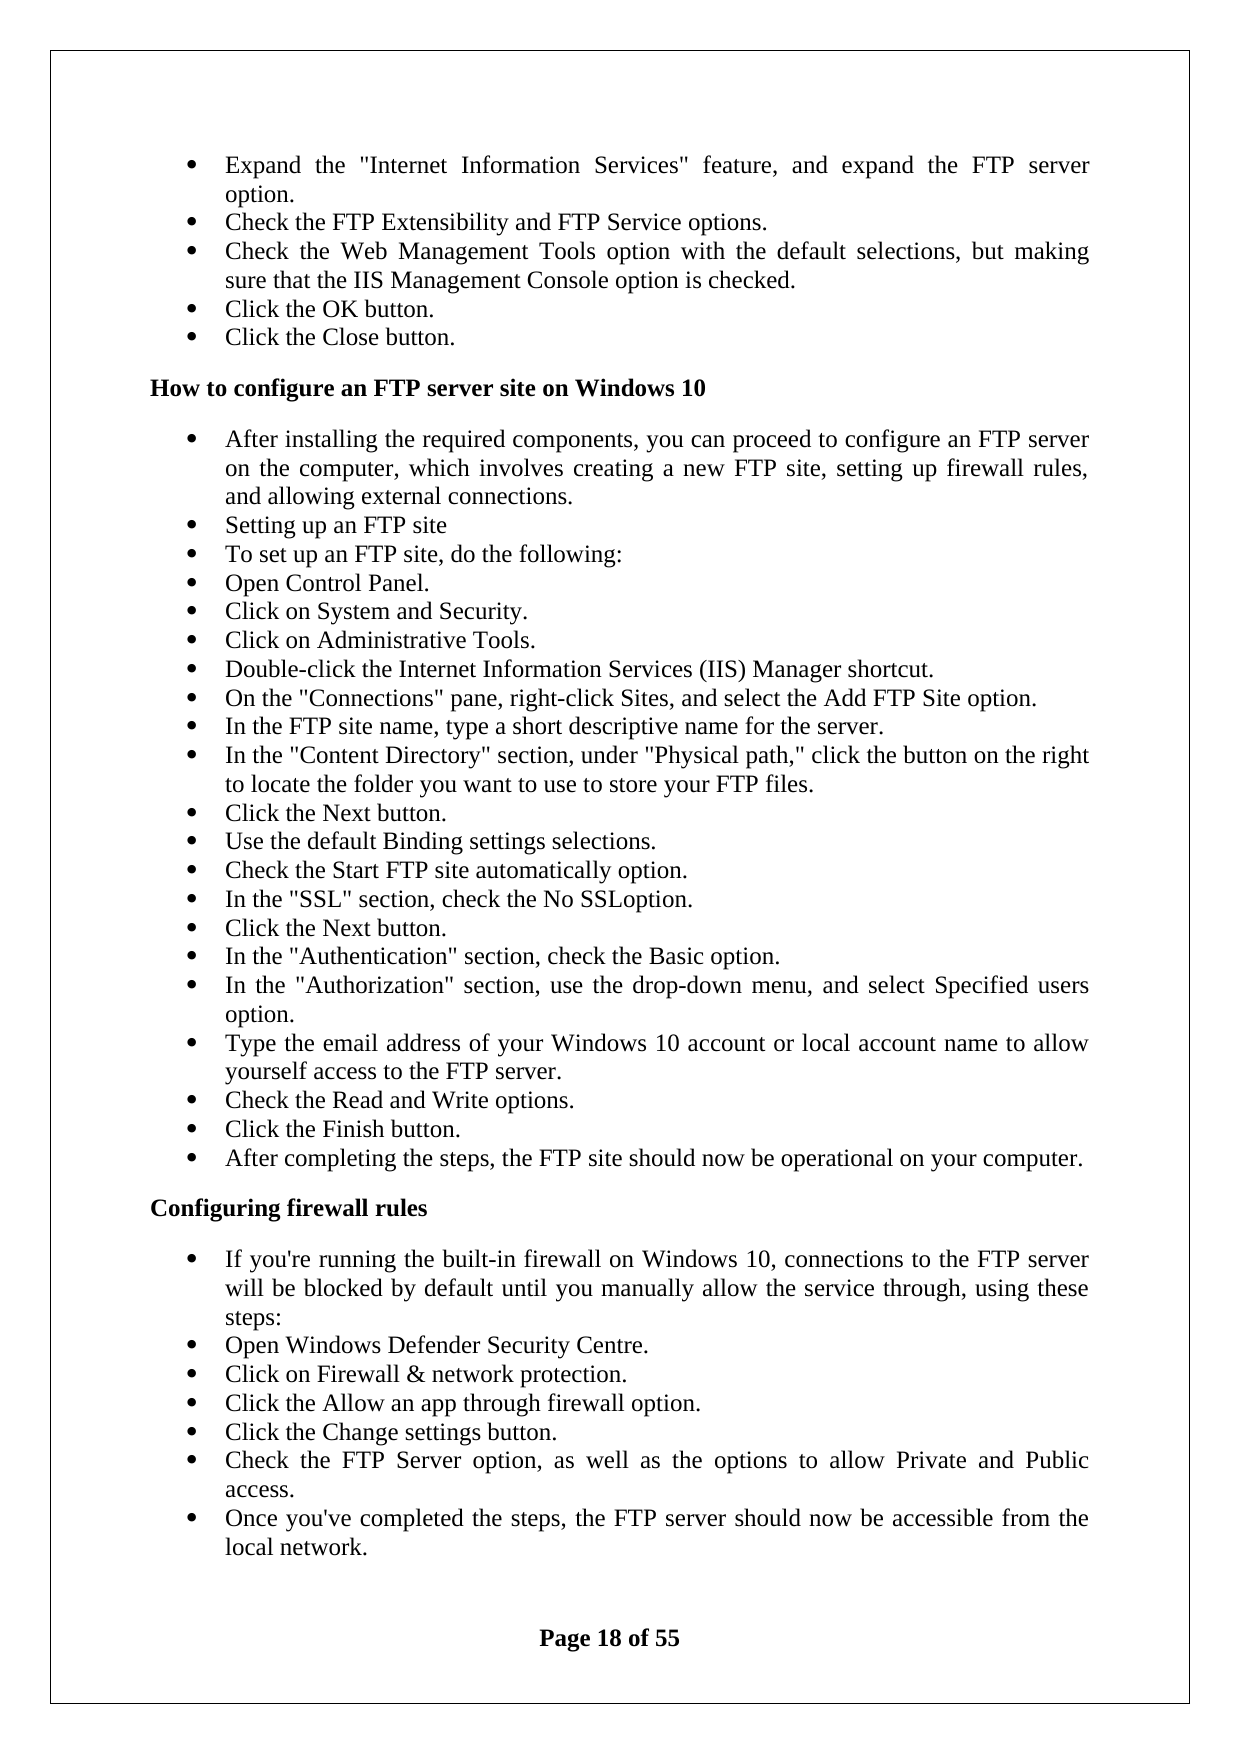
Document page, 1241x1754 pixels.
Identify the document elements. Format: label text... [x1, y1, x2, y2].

list Click the Next button. [187, 798, 1090, 826]
list Check the FTP Extensibility and FTP Service options. [187, 207, 1090, 236]
list On the "Connections" pane, right-click Sites, and select the Add FTP Site option. [187, 683, 1090, 711]
list Open Control Panel. [187, 568, 1090, 596]
list If you're running the built-in firewall on Windows 10, connections to the FTP server will be blocked by default until you manually allow the service through, using these steps: [187, 1244, 1090, 1330]
list Double-click the Internet Information Services (IIS) Manager shortcut. [187, 654, 1090, 683]
list Use the default Binding settings selections. [187, 826, 1090, 855]
list Click the Close button. [187, 322, 1090, 351]
list Check the Read and Write options. [187, 1085, 1090, 1114]
list To set up an FTP site, do the following: [187, 539, 1090, 568]
list In the FTP site name, type a short descriptive name for the server. [187, 711, 1090, 740]
list After completing the steps, the FTP site should now be operational on your computer. [187, 1143, 1090, 1171]
list Expand the "Internet Information Services" feature, and expand the FTP server option. [187, 150, 1090, 207]
text Configuring firewall rules [150, 1193, 1090, 1222]
list In the "Authorization" section, use the drop-down menu, and select Specified users option. [187, 970, 1090, 1028]
list Check the Web Management Tools option with the default selections, but making sure that the IIS Management Console option is checked. [187, 236, 1090, 294]
list Type the email address of your Windows 10 account or local account name to allow yourself access to the FTP server. [187, 1028, 1090, 1085]
list Open Windows Defender Security Centre. [187, 1330, 1090, 1359]
list Once you've completed the steps, the FTP server should now be accessible from the local network. [187, 1503, 1090, 1560]
list Check the Start FTP site automatically option. [187, 855, 1090, 884]
list Click the Allow an app through firewall option. [187, 1388, 1090, 1417]
list In the "Authentication" section, check the Basic option. [187, 941, 1090, 970]
list Check the FTP Server option, as well as the options to allow Private and Public access. [187, 1445, 1090, 1503]
list In the "SSL" section, check the No SSLoption. [187, 884, 1090, 913]
list Click the Finish button. [187, 1114, 1090, 1143]
list After installing the required components, you can proceed to configure an FTP server on the computer, which involves creating a new FTP site, setting up firewall rules, and allowing external connections. [187, 424, 1090, 510]
list Click on System and Security. [187, 596, 1090, 625]
list Click the OK button. [187, 294, 1090, 322]
list In the "Content Directory" section, under "Physical path," click the button on the right to locate the folder you want to use to store your FTP files. [187, 740, 1090, 798]
list Setting up an FTP site [187, 510, 1090, 539]
list Click the Change settings button. [187, 1417, 1090, 1445]
list Click on Administrative Tools. [187, 625, 1090, 654]
text How to configure an FTP server site on Windows 10 [150, 373, 1090, 402]
list Click the Next button. [187, 913, 1090, 941]
list Click on Firewall & network protection. [187, 1359, 1090, 1388]
